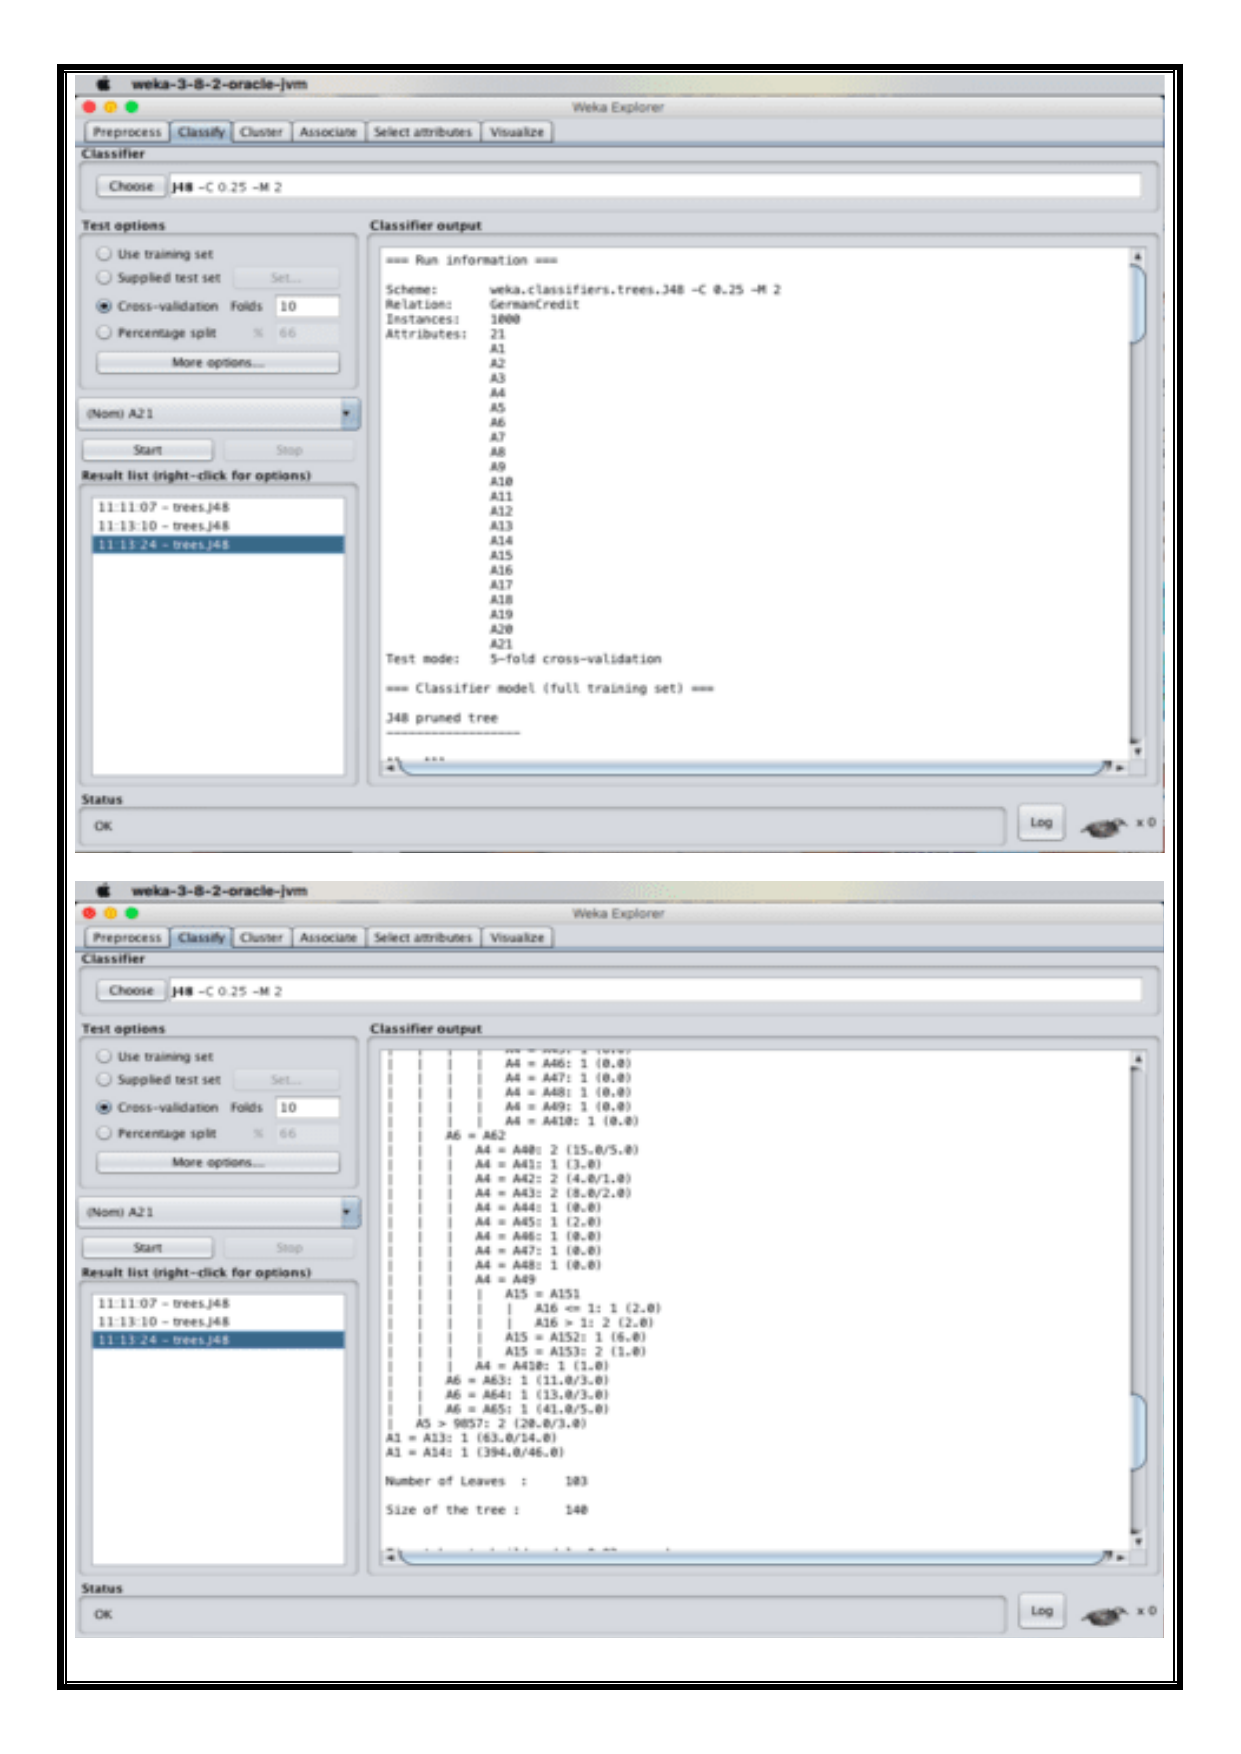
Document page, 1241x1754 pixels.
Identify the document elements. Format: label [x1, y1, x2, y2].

picture [75, 75, 1165, 853]
picture [75, 881, 1164, 1638]
